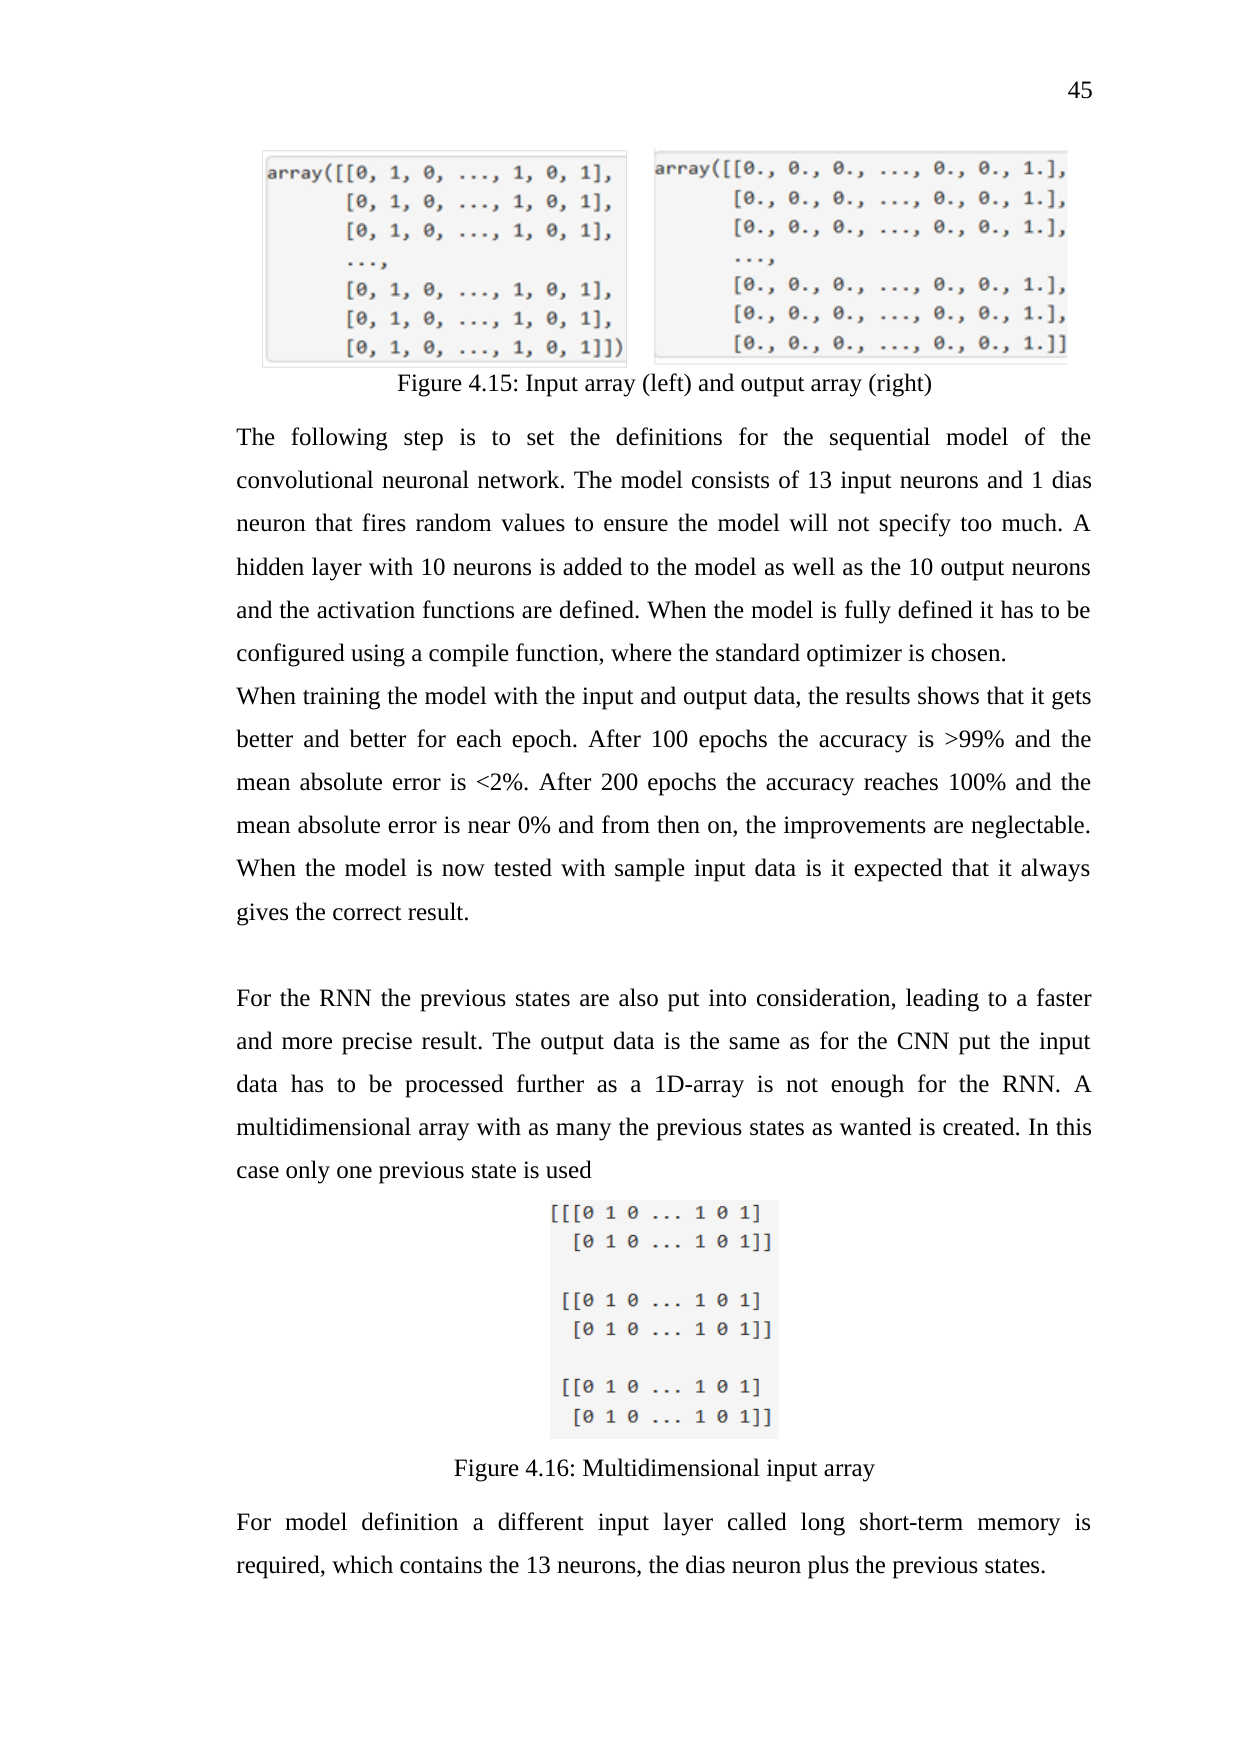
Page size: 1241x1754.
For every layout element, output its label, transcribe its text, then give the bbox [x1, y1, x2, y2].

text The following step is to set the definitions for the sequential model of the convolutional neuronal network. The model consists of 13 input neurons and 1 dias neuron that fires random values to ensure the model will not specify too much. A hidden layer with 10 neurons is added to the model as well as the 10 output neurons and the activation functions are defined. When the model is fully defined it has to be configured using a compile function, where the standard optimizer is chosen. [236, 422, 1092, 667]
picture [550, 1200, 779, 1439]
text Figure 4.16: Multidimensional input array [236, 1198, 1092, 1482]
text For model definition a different input layer called long short-term memory is required, which contains the 13 neurons, the dias neuron plus the previous states. [236, 1507, 1092, 1579]
text When training the model with the input and output data, the results shows that it gets better and better for each epoch. After 100 epochs the accuracy is >99% and the mean absolute error is <2%. After 200 epochs the accuracy reaches 100% and the mean absolute error is near 0% and from then on, the improvements are neglectable. When the model is now tested with sample input data is it expected that it always gives the correct result. [236, 681, 1092, 925]
text For the RNN the previous states are also put into consideration, leading to a faster and more precise result. The output data is the same as for the CNN put the input data has to be processed further as a 1D-array is not enough for the RNN. A multidimensional array with as many the previous states as wanted is created. In this case only one previous state is used [236, 983, 1092, 1184]
picture [261, 148, 1068, 369]
